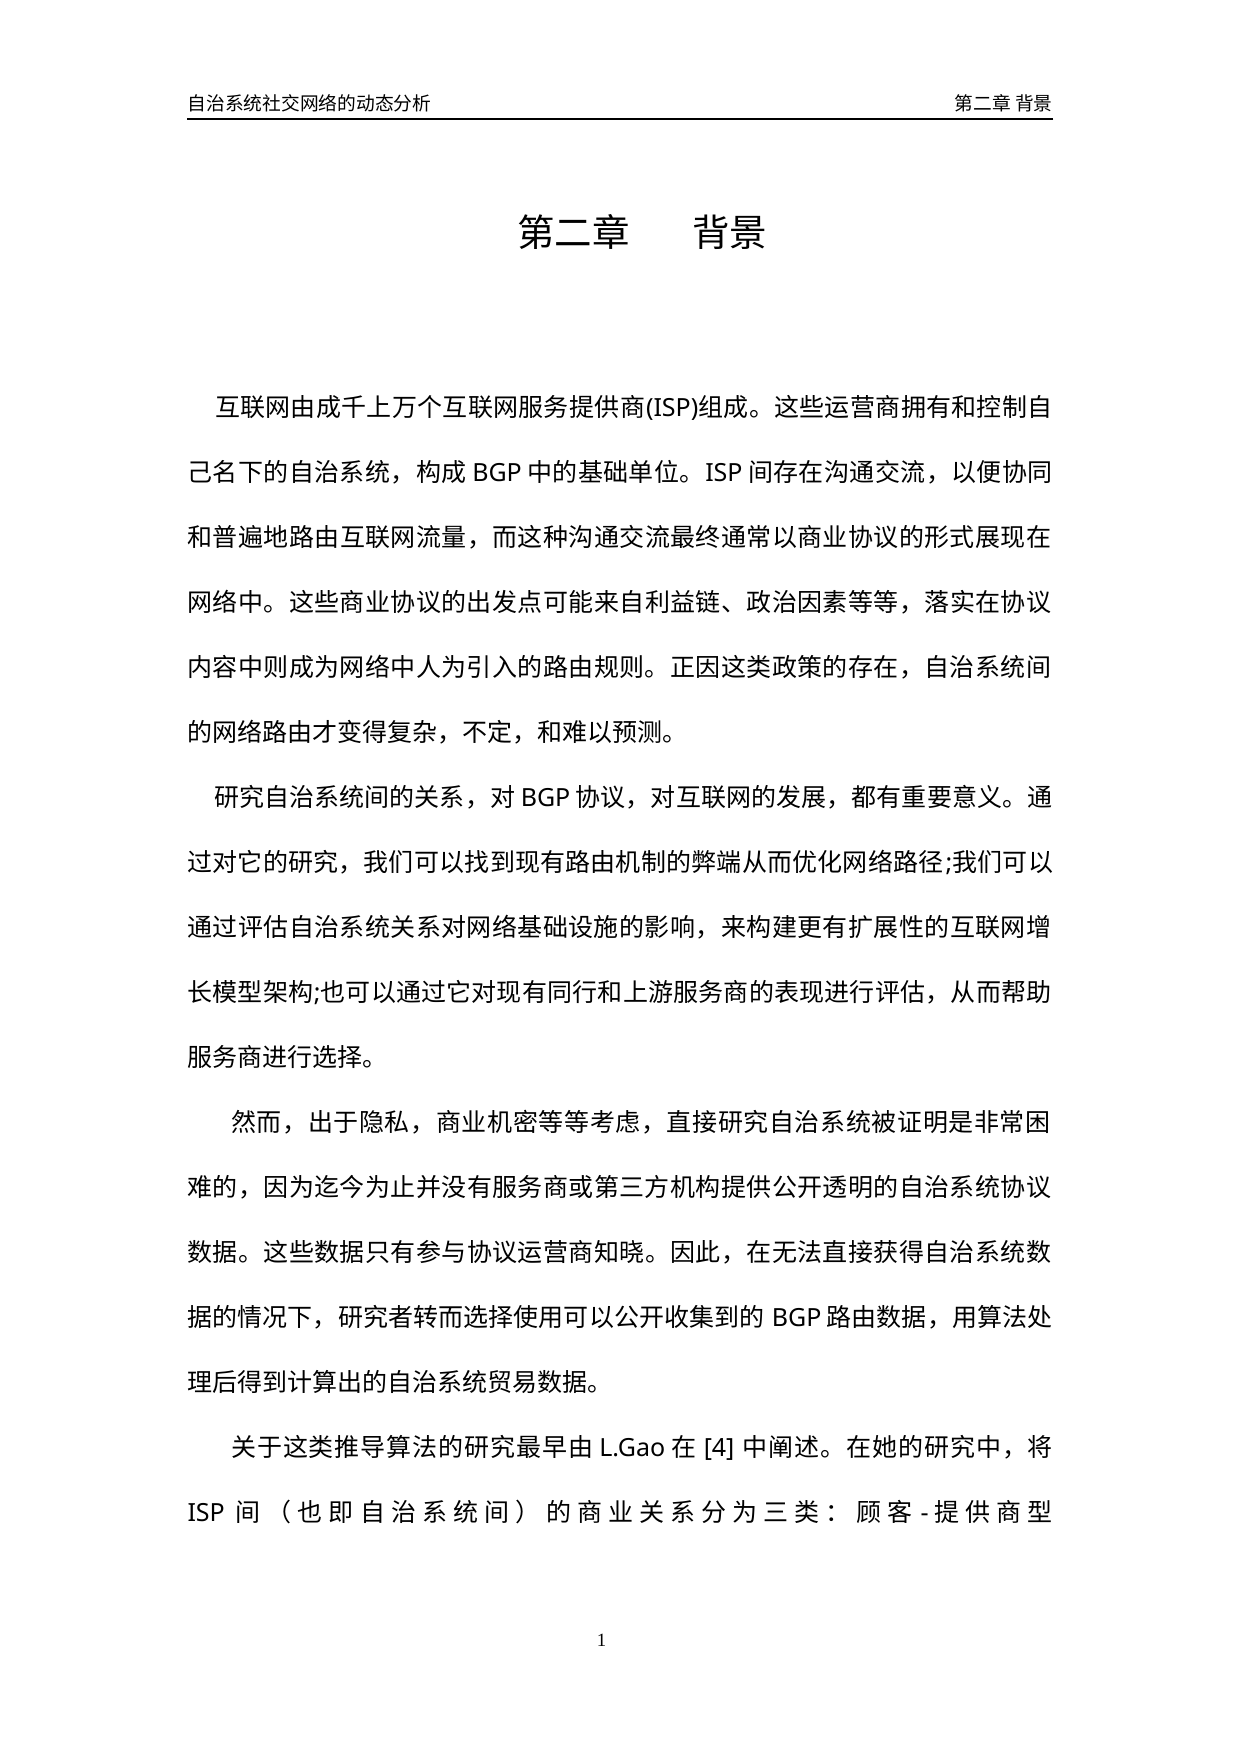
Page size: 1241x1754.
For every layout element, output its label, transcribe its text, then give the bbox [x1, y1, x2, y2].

text 然而，出于隐私，商业机密等等考虑，直接研究自治系统被证明是非常困难的，因为迄今为止并没有服务商或第三方机构提供公开透明的自治系统协议数据。这些数据只有参与协议运营商知晓。因此，在无法直接获得自治系统数据的情况下，研究者转而选择使用可以公开收集到的BGP路由数据，用算法处理后得到计算出的自治系统贸易数据。 [187, 1088, 1053, 1413]
subtitle 第二章 背景 [231, 197, 1053, 262]
list 互联网由成千上万个互联网服务提供商(ISP)组成。这些运营商拥有和控制自己名下的自治系统，构成BGP中的基础单位。ISP间存在沟通交流，以便协同和普遍地路由互联网流量，而这种沟通交流最终通常以商业协议的形式展现在网络中。这些商业协议的出发点可能来自利益链、政治因素等等，落实在协议内容中则成为网络中人为引入的路由规则。正因这类政策的存在，自治系统间的网络路由才变得复杂，不定，和难以预测。 [187, 373, 1053, 763]
list 研究自治系统间的关系，对BGP协议，对互联网的发展，都有重要意义。通过对它的研究，我们可以找到现有路由机制的弊端从而优化网络路径;我们可以通过评估自治系统关系对网络基础设施的影响，来构建更有扩展性的互联网增长模型架构;也可以通过它对现有同行和上游服务商的表现进行评估，从而帮助服务商进行选择。 [187, 763, 1053, 1088]
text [187, 1413, 1053, 1543]
